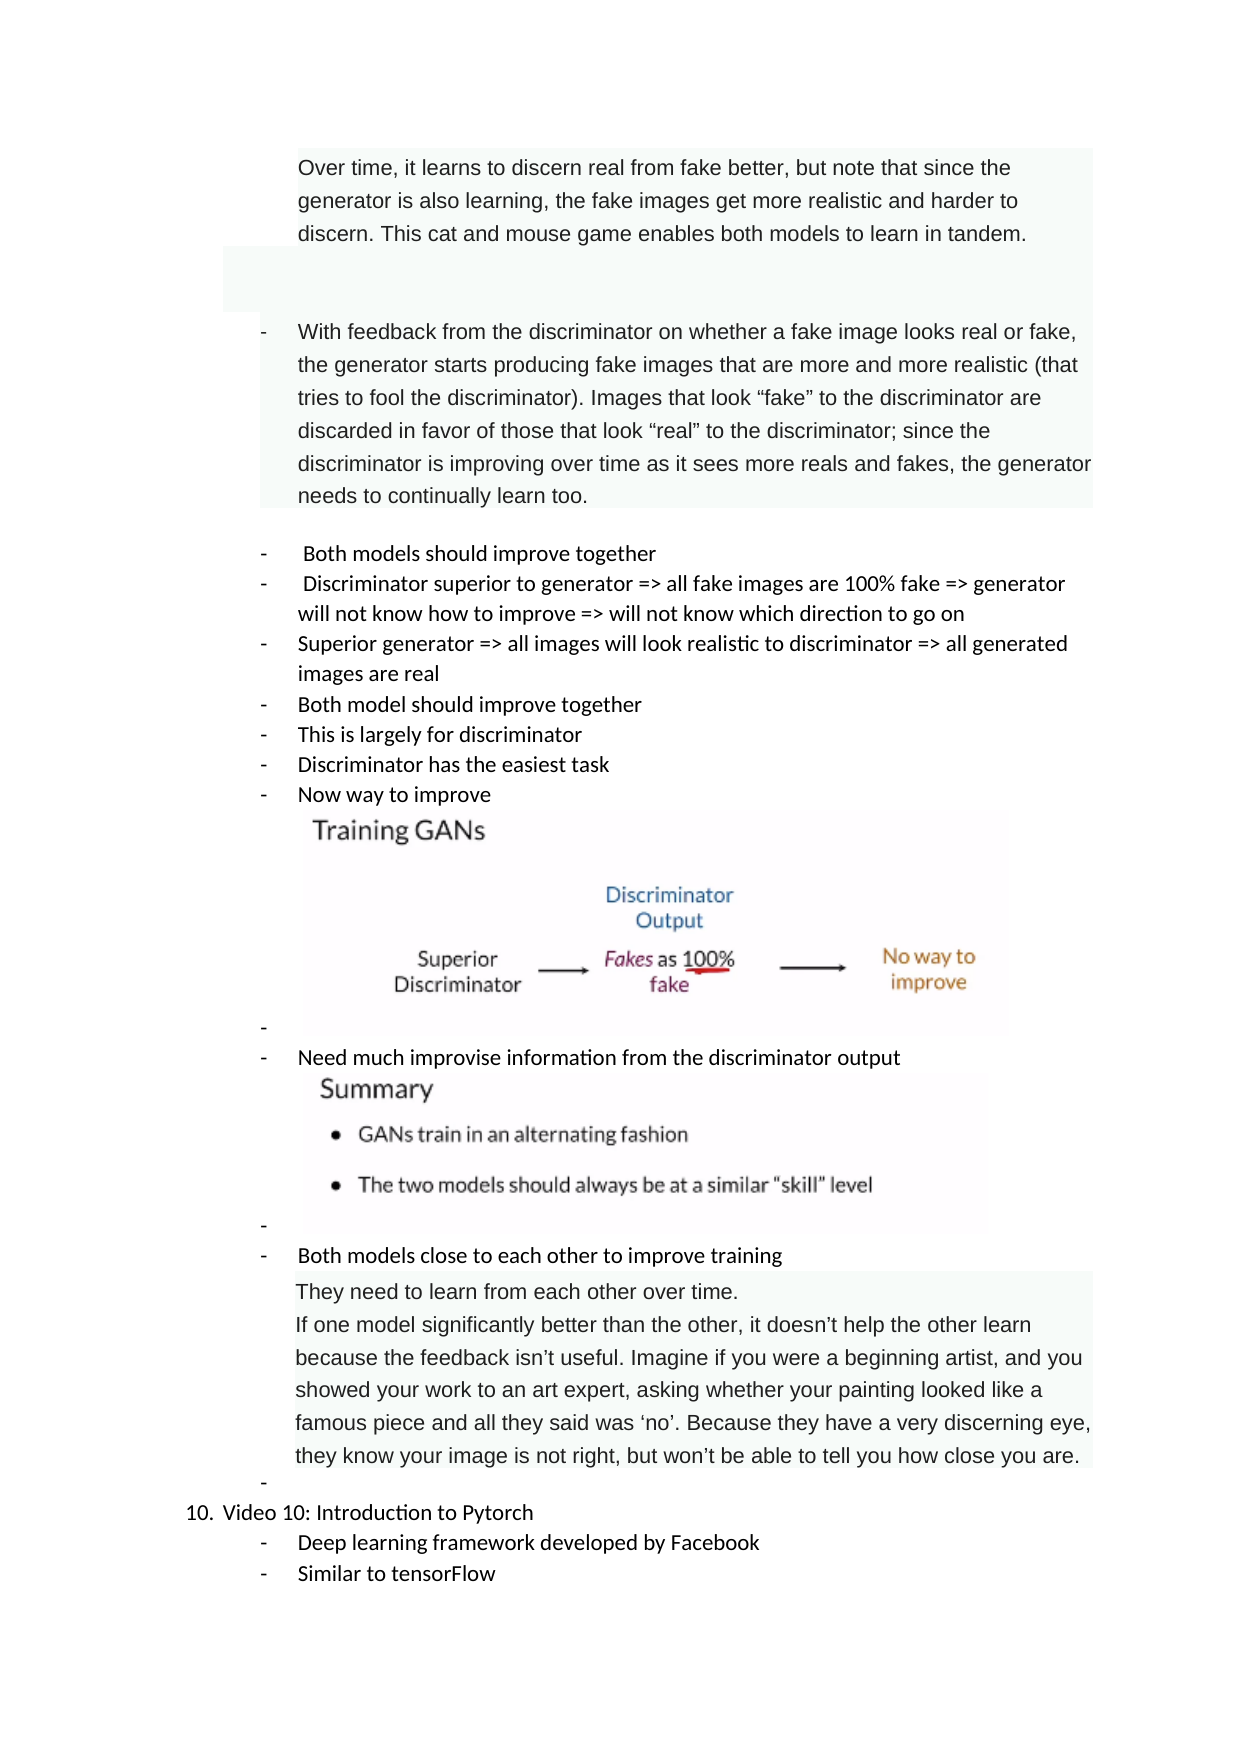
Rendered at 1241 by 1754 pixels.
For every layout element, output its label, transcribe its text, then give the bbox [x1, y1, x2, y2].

list Both models should improve together [260, 539, 1093, 567]
list Discriminator superior to generator => all fake images are 100% fake => generator will not know how to improve => will not know which direction to go on [260, 569, 1093, 627]
list Deep learning framework developed by Facebook [260, 1528, 1093, 1557]
list If one model significantly better than the other, it doesn’t help the other learn because the feedback isn’t useful. Imagine if you were a beginning artist, and you showed your work to an art expert, asking whether your painting looked like a famous piece and all they said was ‘no’. Because they have a very discerning eye, they know your image is not right, but won’t be able to tell you how close you are. [295, 1304, 1093, 1468]
list Discriminator has the easiest task [260, 750, 1093, 778]
list This is largely for discriminator [260, 720, 1093, 748]
list Need much improvise information from the discriminator output [260, 1043, 1093, 1072]
picture [302, 1073, 989, 1234]
list Video 10: Introduction to Pytorch [185, 1498, 1093, 1526]
picture [302, 810, 1009, 1036]
list With feedback from the discriminator on whether a fake image looks real or fake, the generator starts producing fake images that are more and more realistic (that tries to fool the discriminator). Images that look “fake” to the discriminator are discarded in favor of those that look “real” to the discriminator; since the discriminator is improving over time as it sees more reals and fakes, the generator needs to continually learn too. [260, 312, 1093, 508]
list They need to learn from each other over time. [295, 1271, 1093, 1304]
list Now way to improve [260, 780, 1093, 808]
list Superior generator => all images will look realistic to discriminator => all generated images are real [260, 629, 1093, 688]
list Over time, it learns to discern real from fake better, but note that since the generator is also learning, the fake images get more realistic and harder to discern. This cat and mouse game enables both models to learn in tandem. [298, 148, 1093, 246]
list Both models close to each other to improve training [260, 1241, 1093, 1269]
list Both model should improve together [260, 690, 1093, 718]
list Similar to tensorFlow [260, 1559, 1093, 1587]
